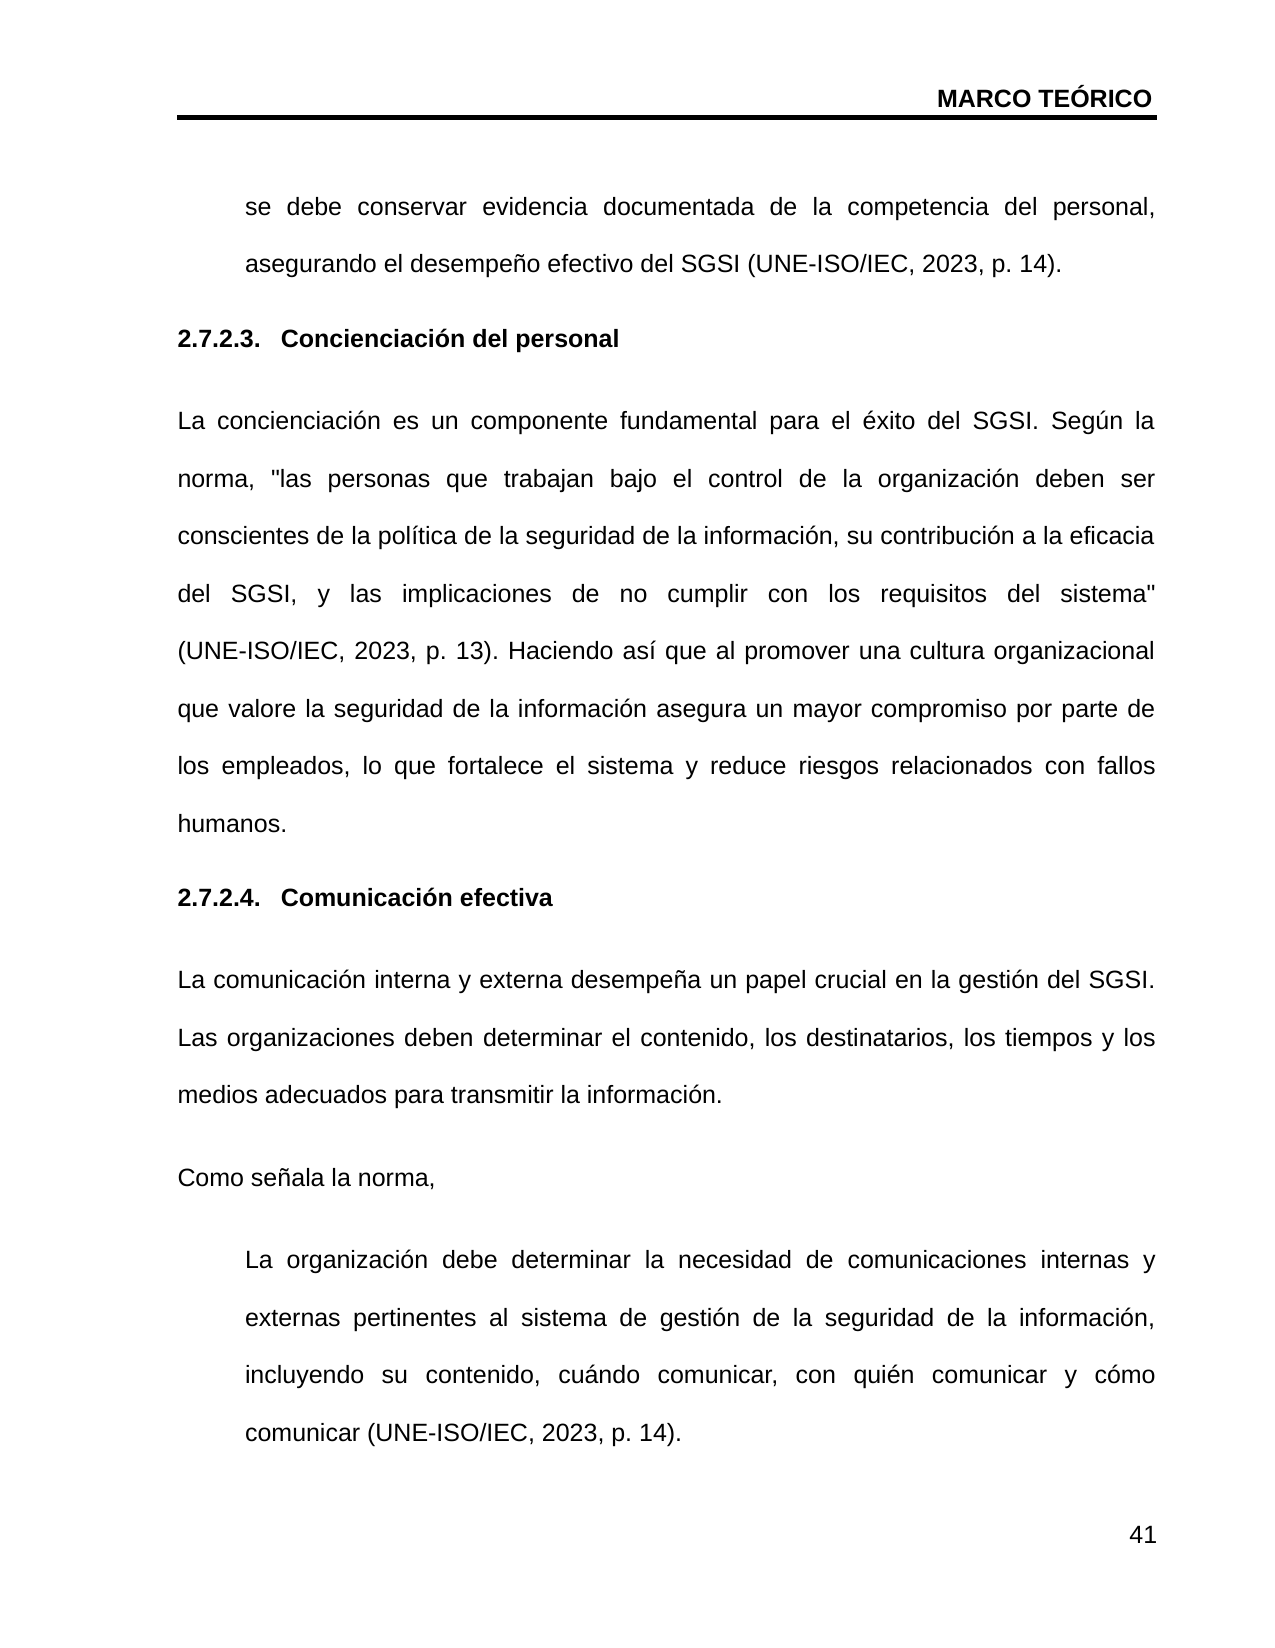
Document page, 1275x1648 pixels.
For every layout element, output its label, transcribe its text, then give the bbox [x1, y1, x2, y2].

text La comunicación interna y externa desempeña un papel crucial en la gestión del SGSI. Las organizaciones deben determinar el contenido, los destinatarios, los tiempos y los medios adecuados para transmitir la información. [177, 965, 1157, 1109]
text La organización debe determinar la necesidad de comunicaciones internas y externas pertinentes al sistema de gestión de la seguridad de la información, incluyendo su contenido, cuándo comunicar, con quién comunicar y cómo comunicar (UNE-ISO/IEC, 2023, p. 14). [245, 1245, 1157, 1447]
subtitle Comunicación efectiva [177, 883, 1157, 912]
text Como señala la norma, [177, 1163, 1157, 1192]
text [245, 192, 1157, 278]
subtitle Concienciación del personal [177, 324, 1157, 352]
text La concienciación es un componente fundamental para el éxito del SGSI. Según la norma, "las personas que trabajan bajo el control de la organización deben ser conscientes de la política de la seguridad de la información, su contribución a la eficacia del SGSI, y las implicaciones de no cumplir con los requisitos del sistema" (UNE-ISO/IEC, 2023, p. 13). Haciendo así que al promover una cultura organizacional que valore la seguridad de la información asegura un mayor compromiso por parte de los empleados, lo que fortalece el sistema y reduce riesgos relacionados con fallos humanos. [177, 406, 1157, 837]
